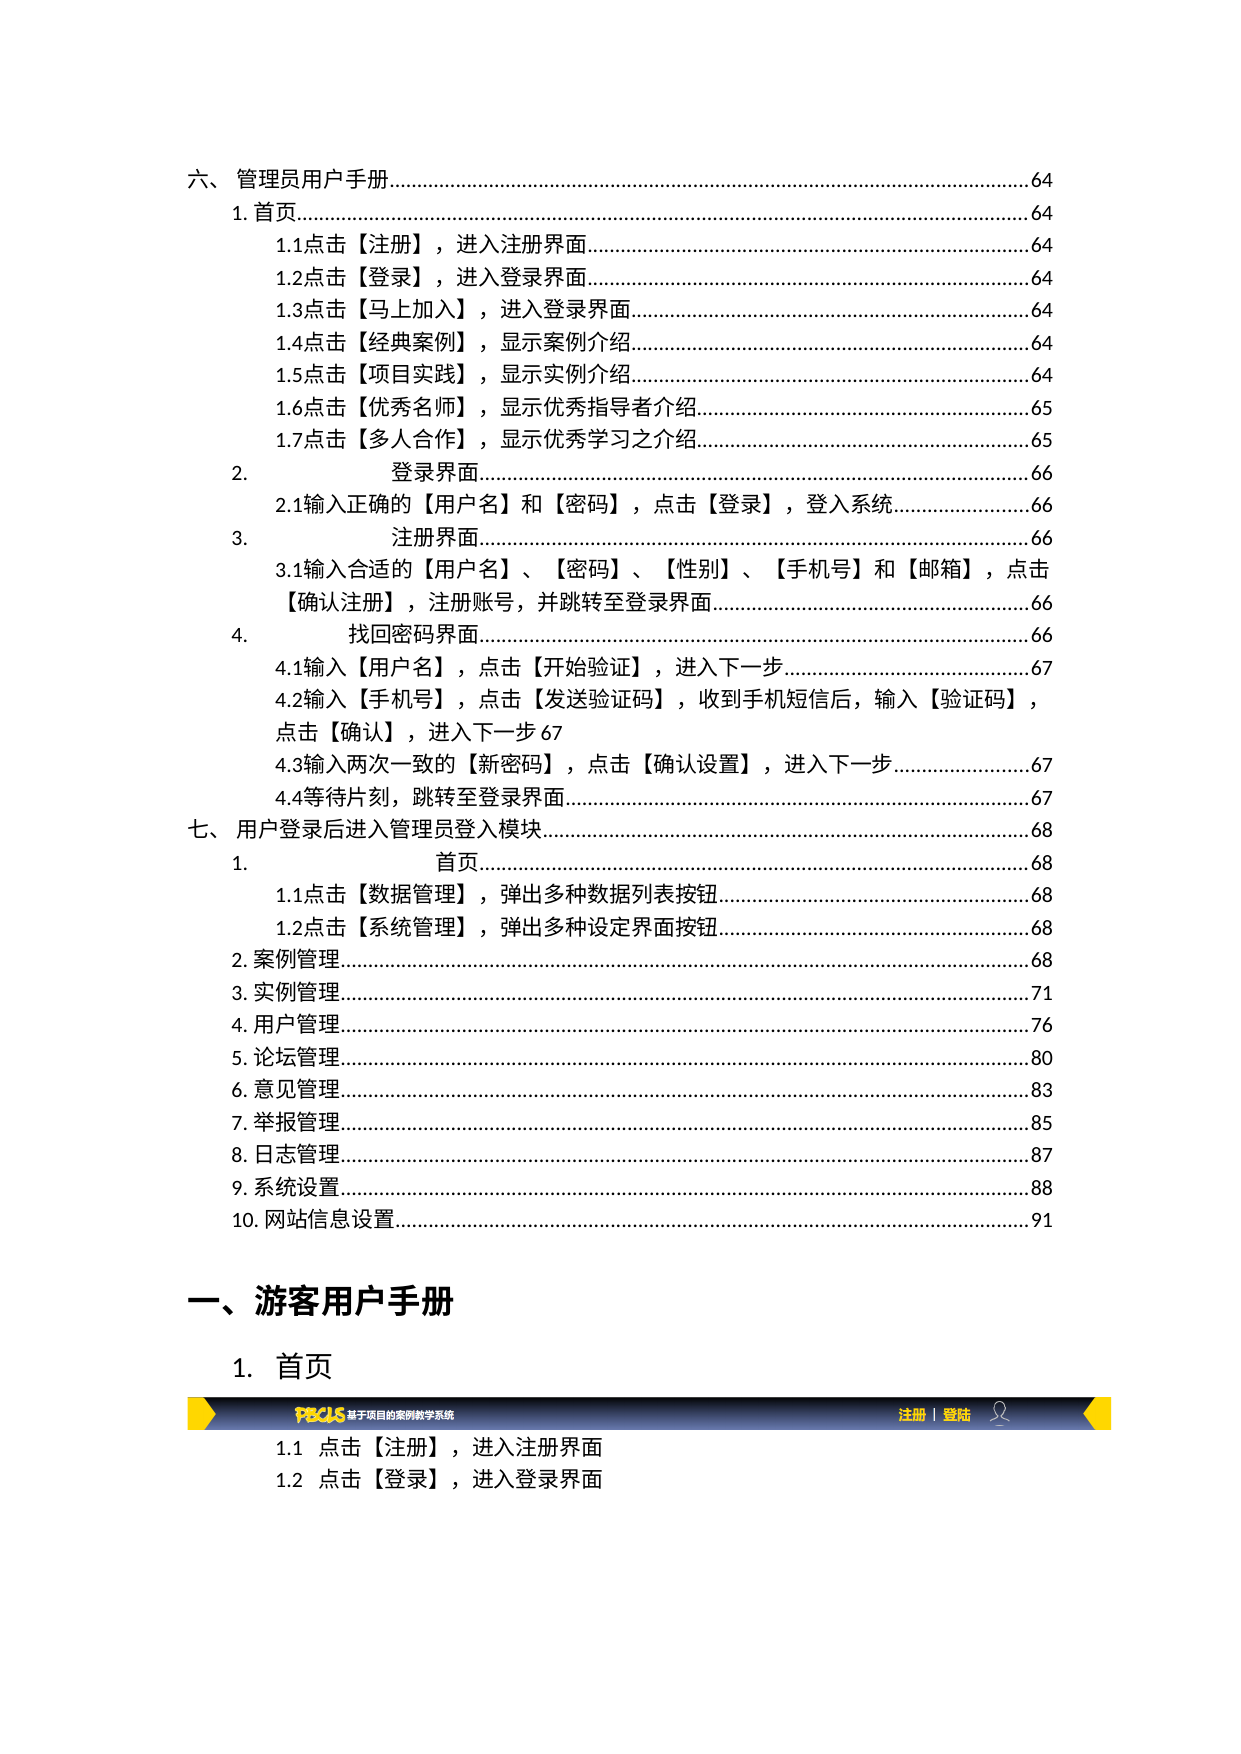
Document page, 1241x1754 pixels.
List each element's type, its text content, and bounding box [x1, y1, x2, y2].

list 点击【登录】，进入登录界面 [231, 1462, 1053, 1494]
list 游客用户手册 [187, 1267, 1053, 1332]
list 点击【注册】，进入注册界面 [231, 1430, 1053, 1462]
list 首页 [187, 1332, 1053, 1397]
picture [187, 1397, 1112, 1430]
